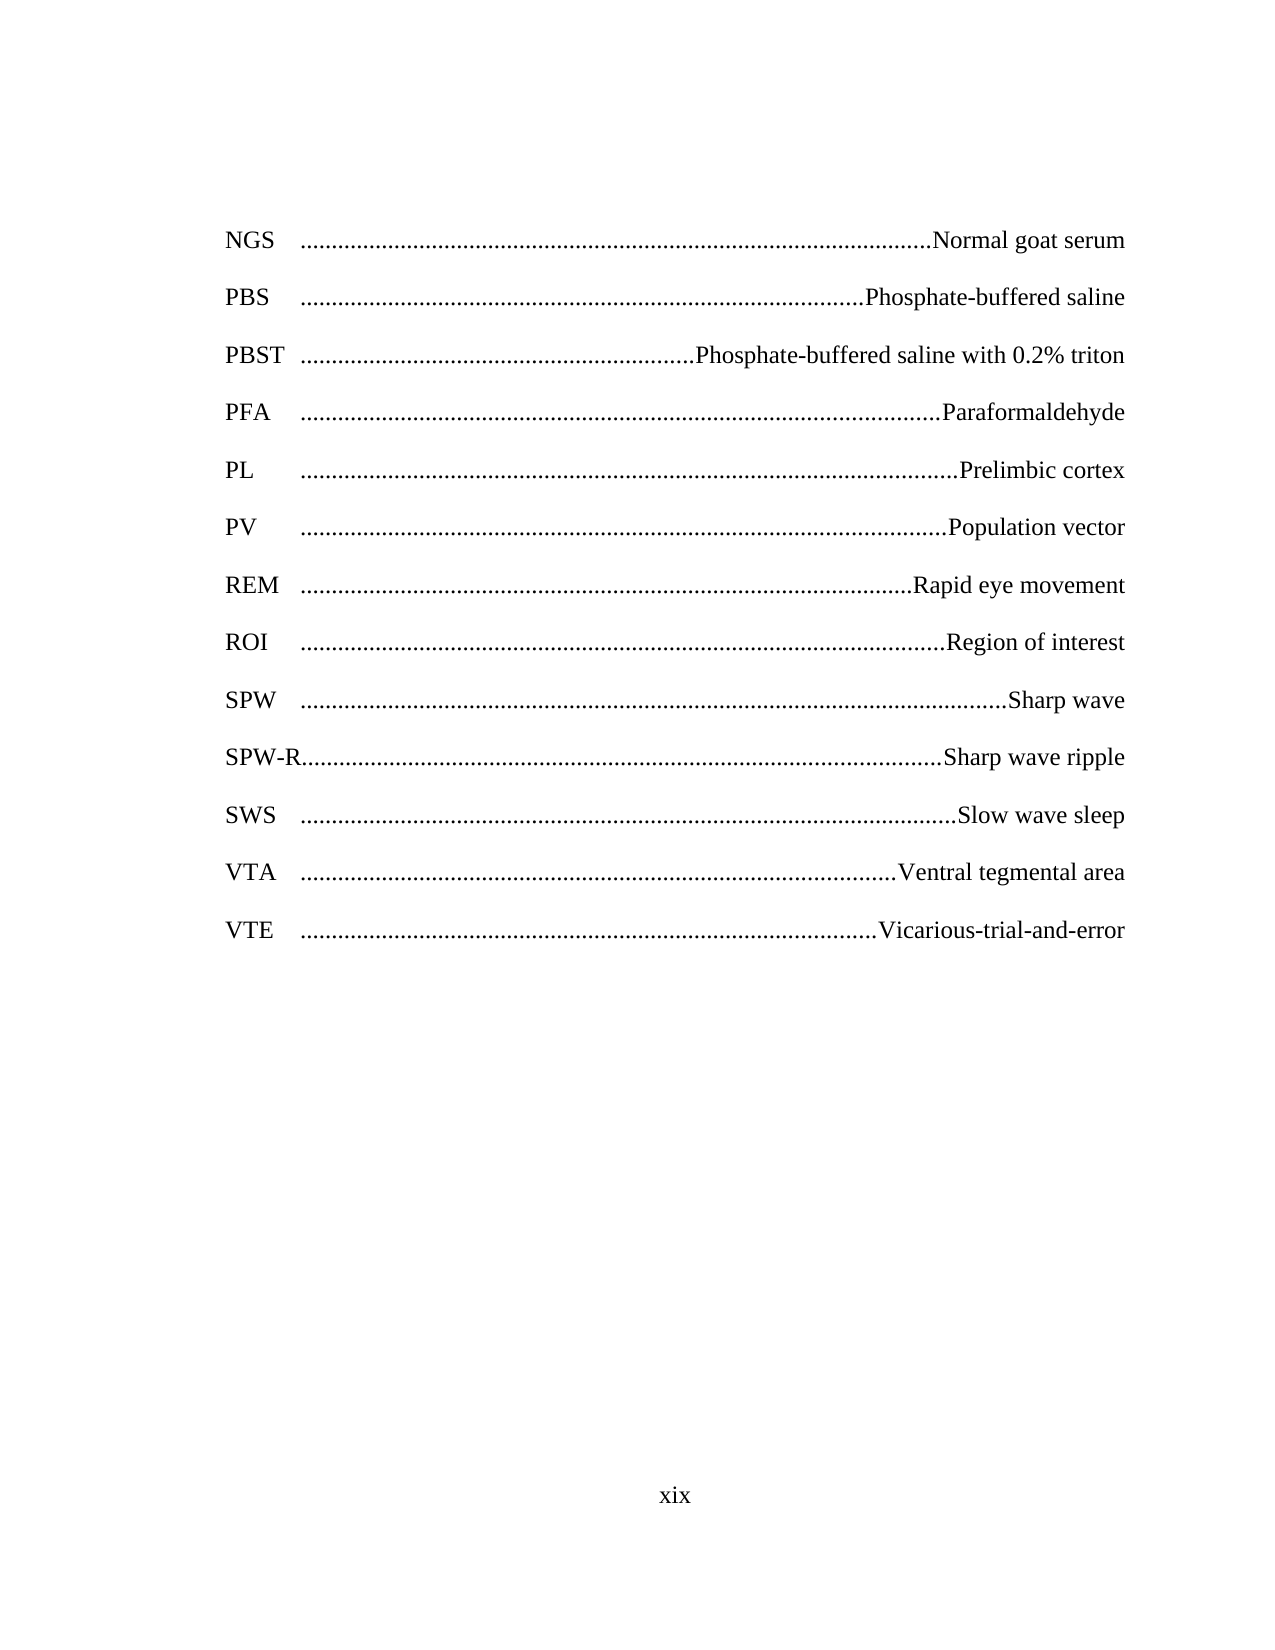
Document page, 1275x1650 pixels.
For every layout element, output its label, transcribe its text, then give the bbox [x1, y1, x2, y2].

list PBS Phosphate-buffered saline [225, 282, 1125, 311]
list PV Population vector [225, 512, 1125, 541]
list PL Prelimbic cortex [225, 455, 1125, 484]
list VTA Ventral tegmental area [225, 857, 1125, 886]
list PBST Phosphate-buffered saline with 0.2% triton [225, 340, 1125, 369]
list SWS Slow wave sleep [225, 800, 1125, 829]
list ROI Region of interest [225, 627, 1125, 656]
list REM Rapid eye movement [225, 570, 1125, 599]
list SPW Sharp wave [225, 685, 1125, 714]
list NGS Normal goat serum [225, 225, 1125, 254]
list SPW-R Sharp wave ripple [225, 742, 1125, 771]
list VTE Vicarious-trial-and-error [225, 915, 1125, 944]
list PFA Paraformaldehyde [225, 397, 1125, 426]
